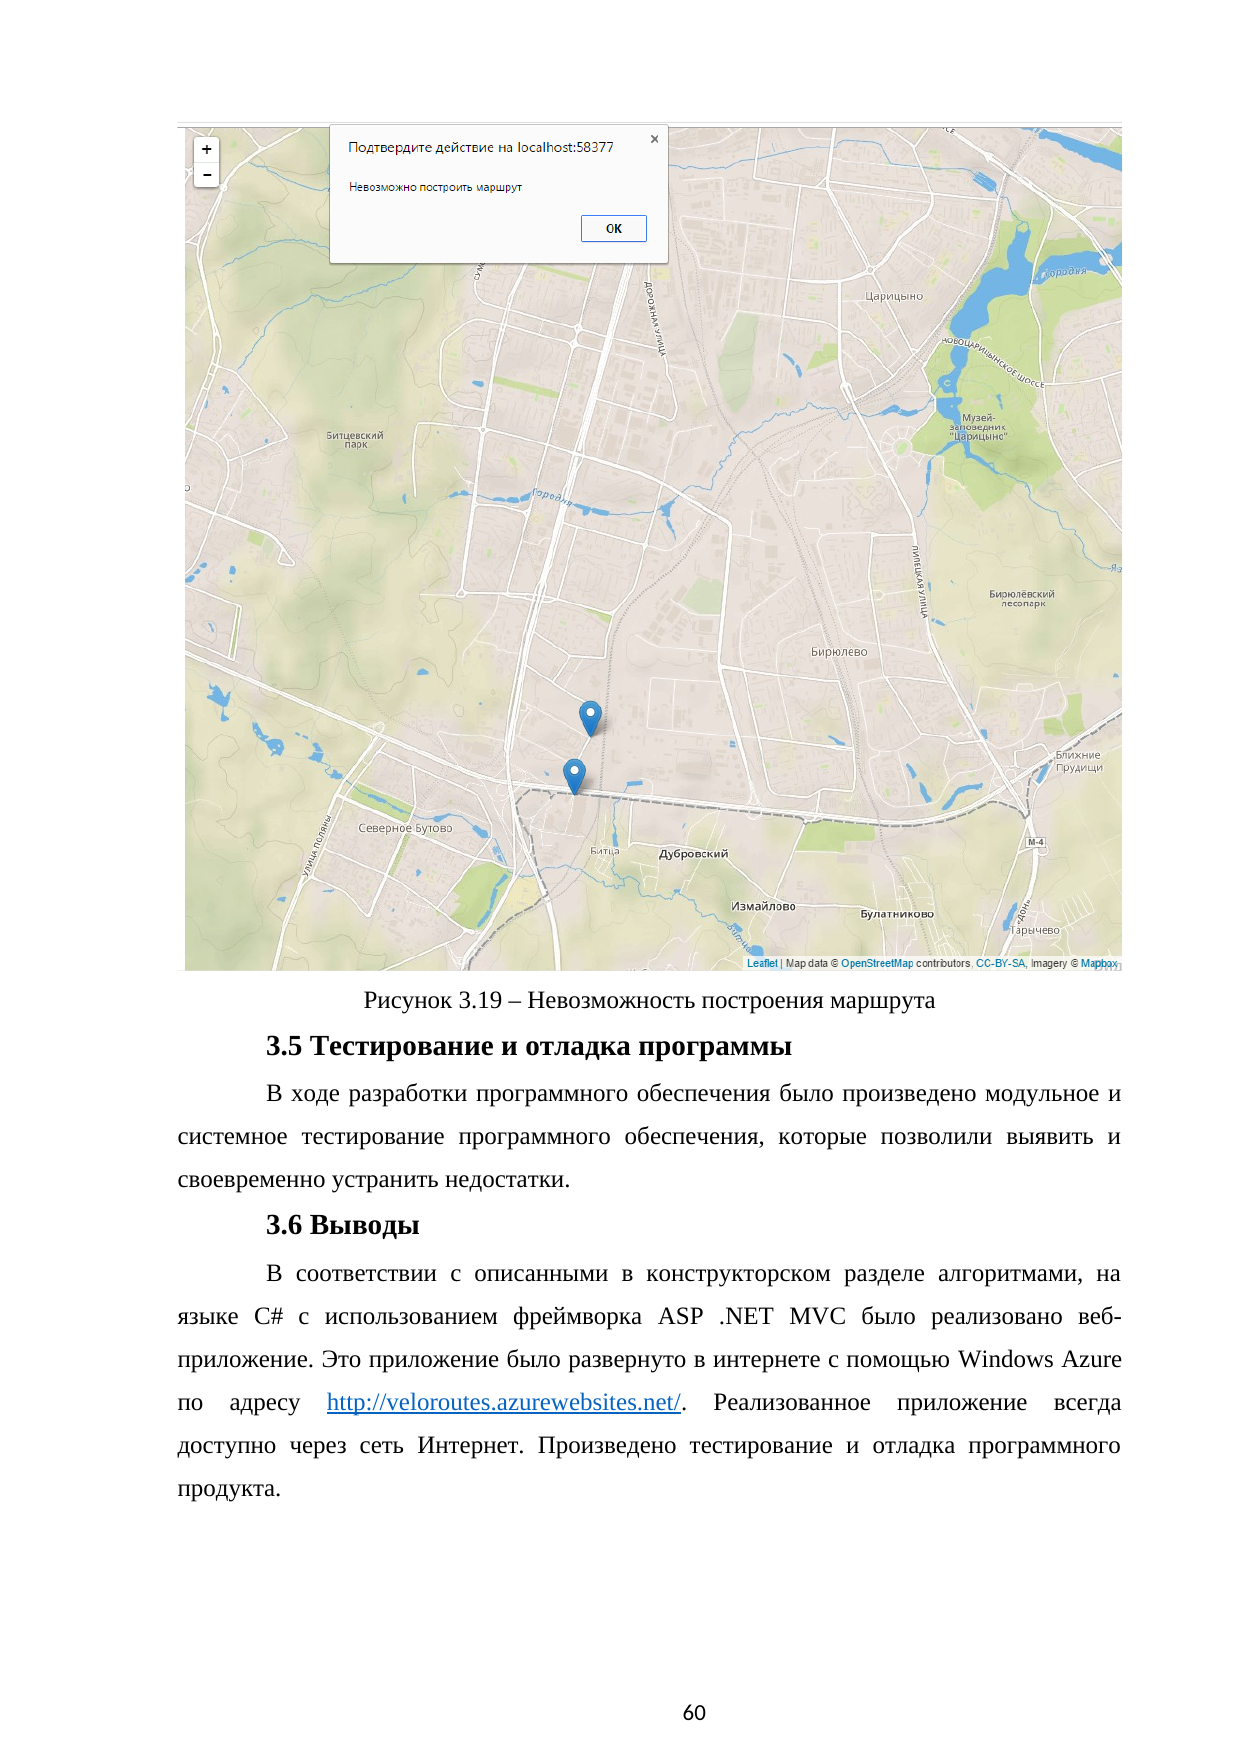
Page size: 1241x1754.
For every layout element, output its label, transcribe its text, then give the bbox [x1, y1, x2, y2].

picture [177, 118, 1123, 971]
list Выводы [177, 1207, 1122, 1241]
text В ходе разработки программного обеспечения было произведено модульное и системное тестирование программного обеспечения, которые позволили выявить и своевременно устранить недостатки. [177, 1078, 1122, 1193]
text Рисунок 3.19 – Невозможность построения маршрута [177, 985, 1122, 1013]
list Тестирование и отладка программы [177, 1028, 1122, 1061]
text В соответствии с описанными в конструкторском разделе алгоритмами, на языке C# с использованием фреймворка ASP .NET MVC было реализовано веб-приложение. Это приложение было развернуто в интернете с помощью Windows Azure по адресу http://veloroutes.azurewebsites.net/. Реализованное приложение всегда доступно через сеть Интернет. Произведено тестирование и отладка программного продукта. [177, 1258, 1122, 1502]
